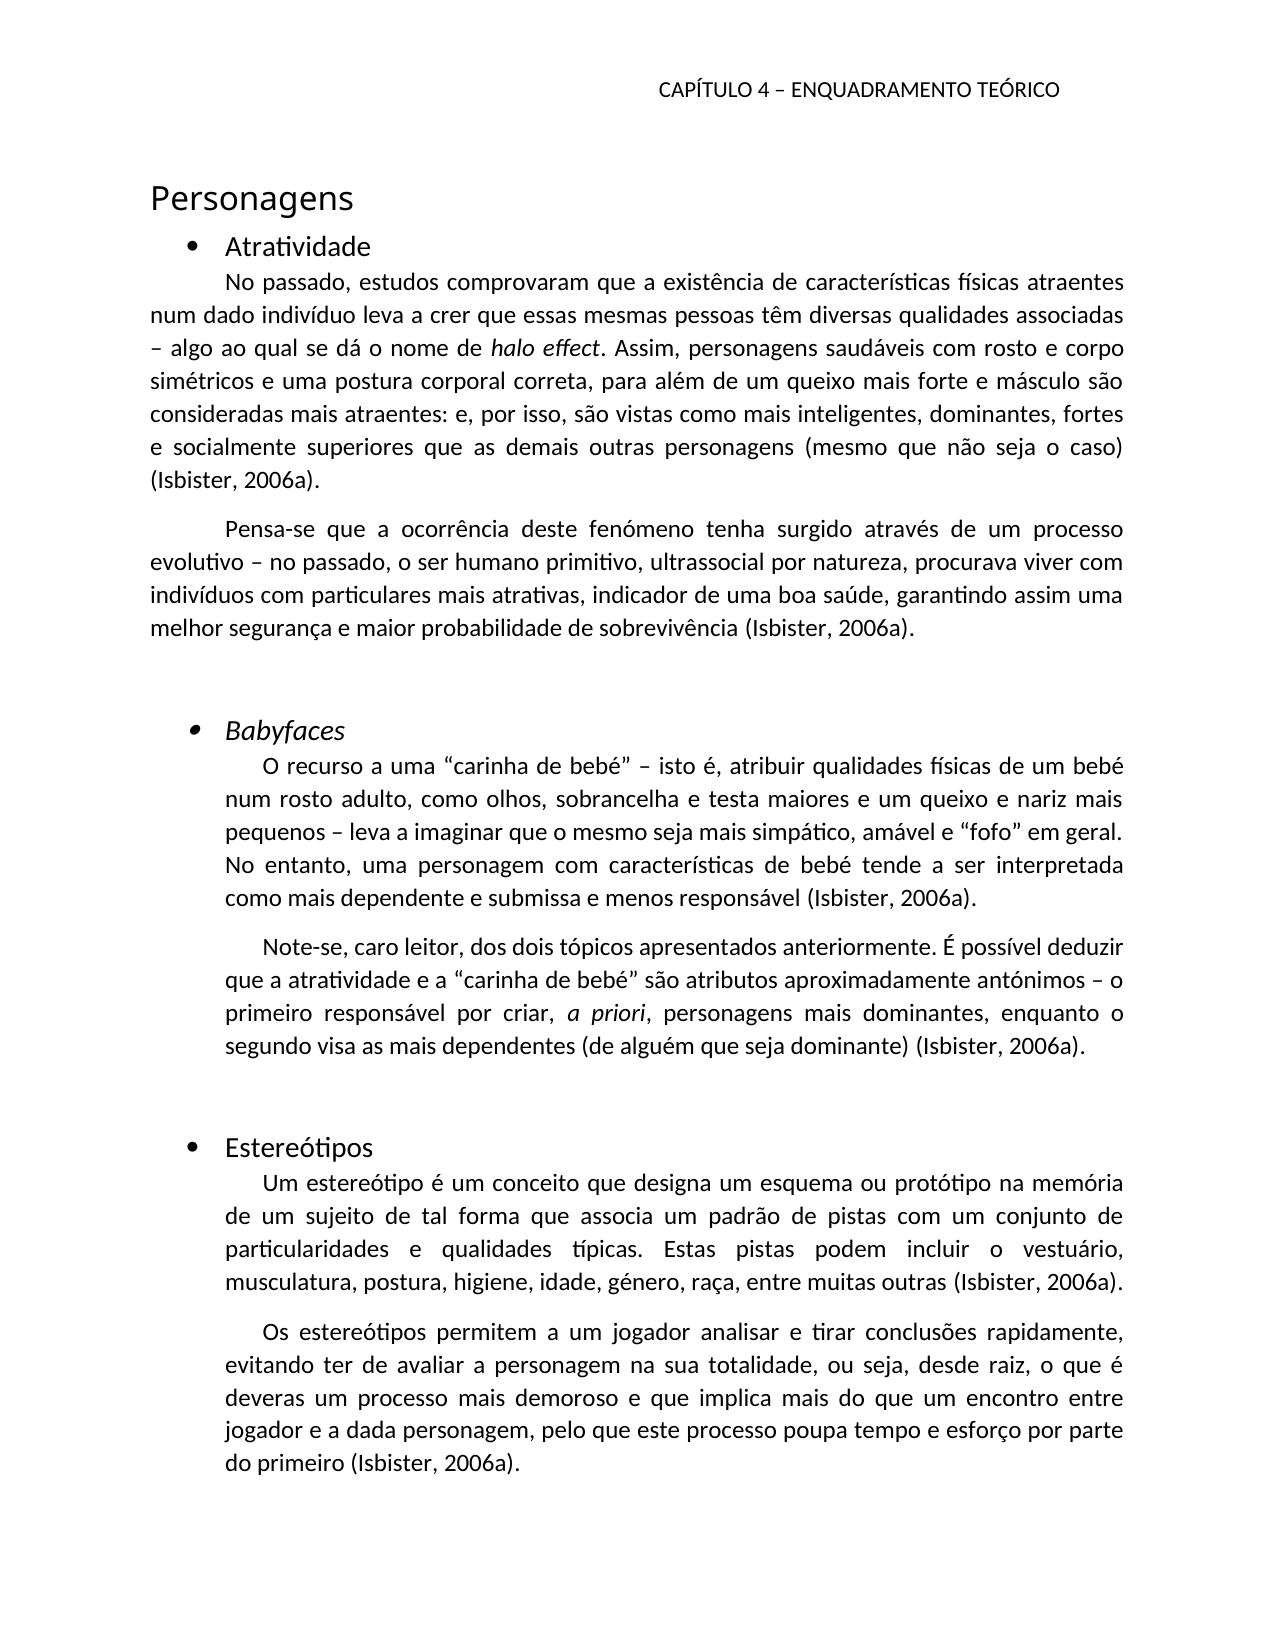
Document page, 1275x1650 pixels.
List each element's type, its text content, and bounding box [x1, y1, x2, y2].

list Estereótipos [187, 1129, 1125, 1165]
text Um estereótipo é um conceito que designa um esquema ou protótipo na memória de um sujeito de tal forma que associa um padrão de pistas com um conjunto de particularidades e qualidades típicas. Estas pistas podem incluir o vestuário, musculatura, postura, higiene, idade, género, raça, entre muitas outras . [225, 1168, 1125, 1297]
text Note-se, caro leitor, dos dois tópicos apresentados anteriormente. É possível deduzir que a atratividade e a “carinha de bebé” são atributos aproximadamente antónimos – o primeiro responsável por criar, a priori, personagens mais dominantes, enquanto o segundo visa as mais dependentes (de alguém que seja dominante) . [225, 931, 1125, 1061]
text No passado, estudos comprovaram que a existência de características físicas atraentes num dado indivíduo leva a crer que essas mesmas pessoas têm diversas qualidades associadas – algo ao qual se dá o nome de halo effect. Assim, personagens saudáveis com rosto e corpo simétricos e uma postura corporal correta, para além de um queixo mais forte e másculo são consideradas mais atraentes: e, por isso, são vistas como mais inteligentes, dominantes, fortes e socialmente superiores que as demais outras personagens (mesmo que não seja o caso) . [150, 267, 1125, 494]
text Pensa-se que a ocorrência deste fenómeno tenha surgido através de um processo evolutivo – no passado, o ser humano primitivo, ultrassocial por natureza, procurava viver com indivíduos com particulares mais atrativas, indicador de uma boa saúde, garantindo assim uma melhor segurança e maior probabilidade de sobrevivência . [150, 514, 1125, 643]
text O recurso a uma “carinha de bebé” – isto é, atribuir qualidades físicas de um bebé num rosto adulto, como olhos, sobrancelha e testa maiores e um queixo e nariz mais pequenos – leva a imaginar que o mesmo seja mais simpático, amável e “fofo” em geral. No entanto, uma personagem com características de bebé tende a ser interpretada como mais dependente e submissa e menos responsável . [225, 750, 1125, 912]
text Personagens [150, 175, 1125, 220]
list Atratividade [187, 228, 1125, 264]
text Os estereótipos permitem a um jogador analisar e tirar conclusões rapidamente, evitando ter de avaliar a personagem na sua totalidade, ou seja, desde raiz, o que é deveras um processo mais demoroso e que implica mais do que um encontro entre jogador e a dada personagem, pelo que este processo poupa tempo e esforço por parte do primeiro . [225, 1316, 1125, 1478]
list Babyfaces [187, 712, 1125, 747]
